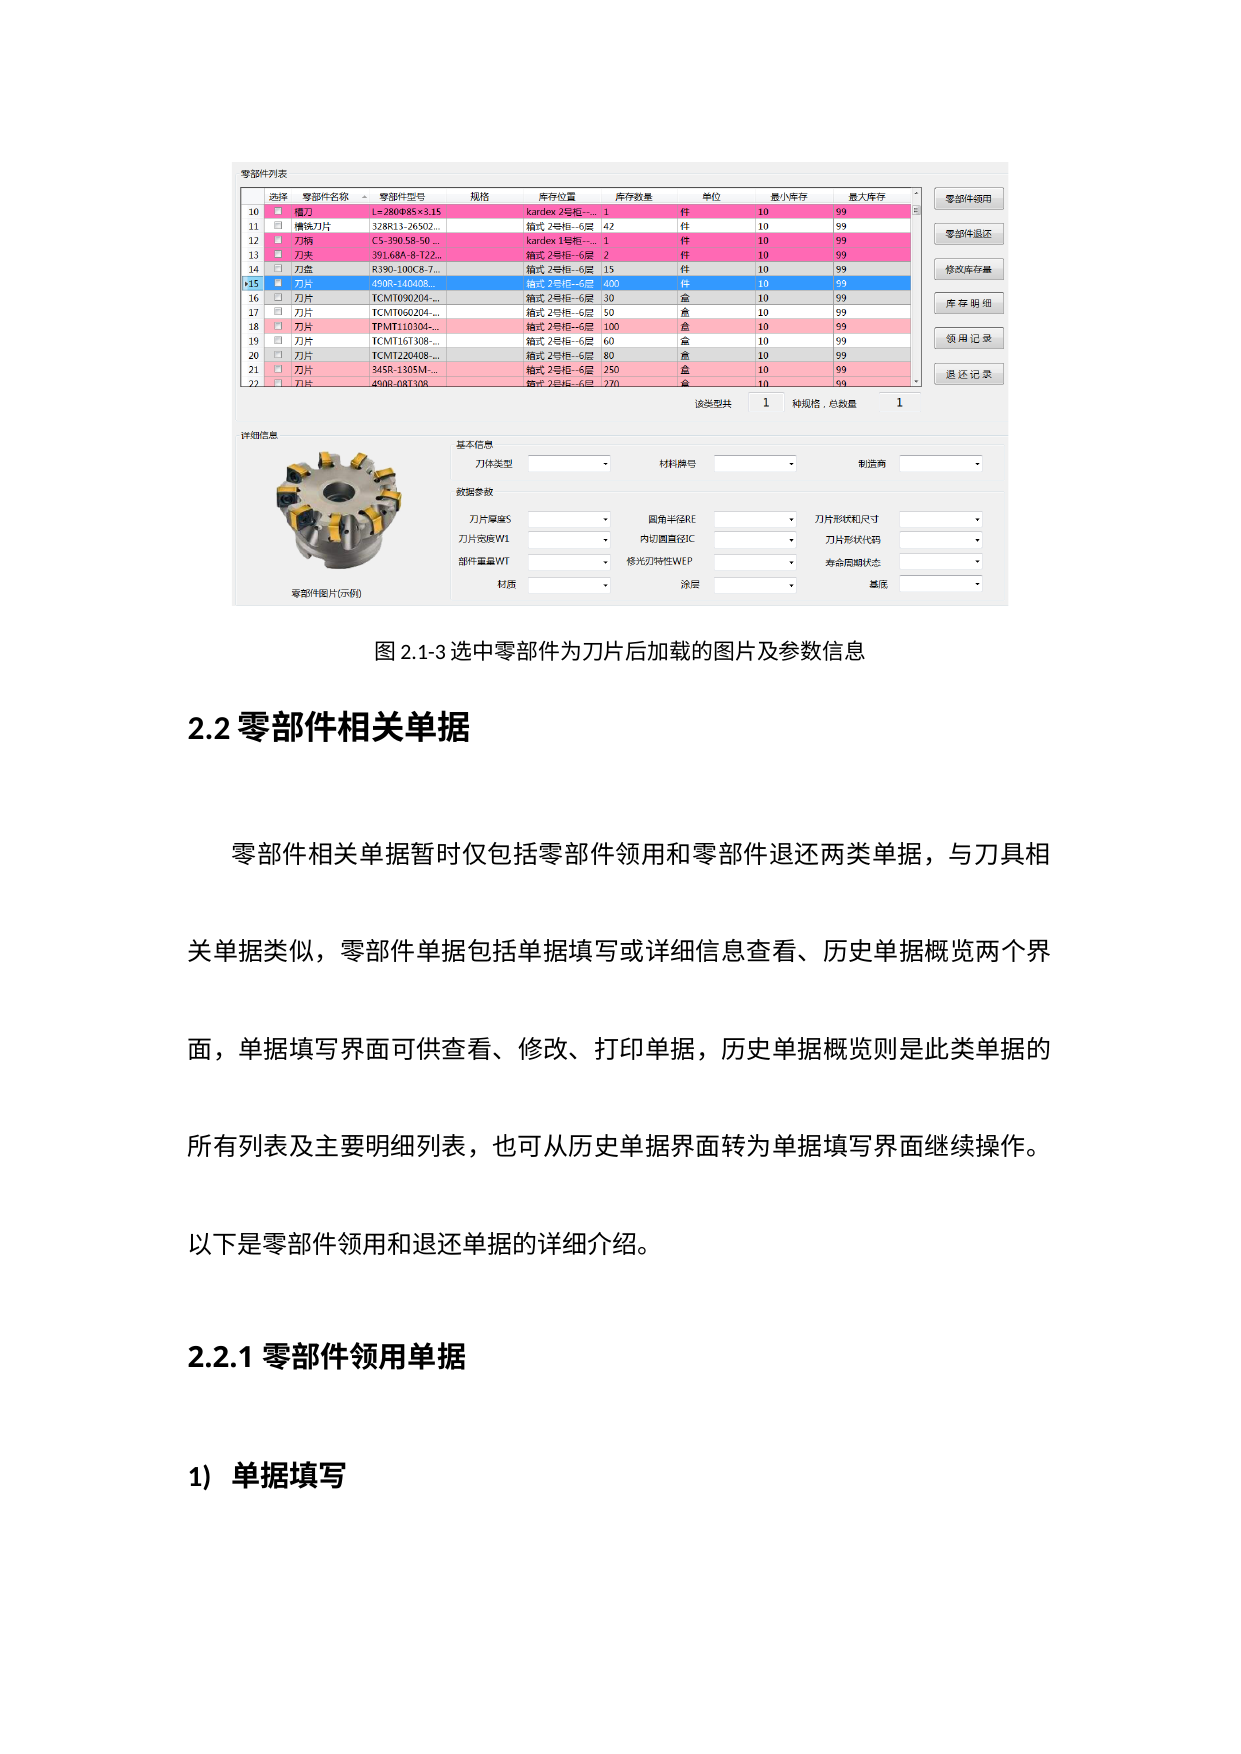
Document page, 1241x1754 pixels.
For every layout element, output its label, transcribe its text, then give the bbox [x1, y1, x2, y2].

text 零部件相关单据暂时仅包括零部件领用和零部件退还两类单据，与刀具相关单据类似，零部件单据包括单据填写或详细信息查看、历史单据概览两个界面，单据填写界面可供查看、修改、打印单据，历史单据概览则是此类单据的所有列表及主要明细列表，也可从历史单据界面转为单据填写界面继续操作。以下是零部件领用和退还单据的详细介绍。 [187, 820, 1053, 1275]
picture [231, 162, 1009, 606]
subtitle 零部件相关单据 [187, 693, 1053, 758]
text 图2.1-3 选中零部件为刀片后加载的图片及参数信息 [187, 633, 1053, 666]
subtitle 单据填写 [187, 1442, 1053, 1507]
subtitle 零部件领用单据 [187, 1322, 1053, 1387]
